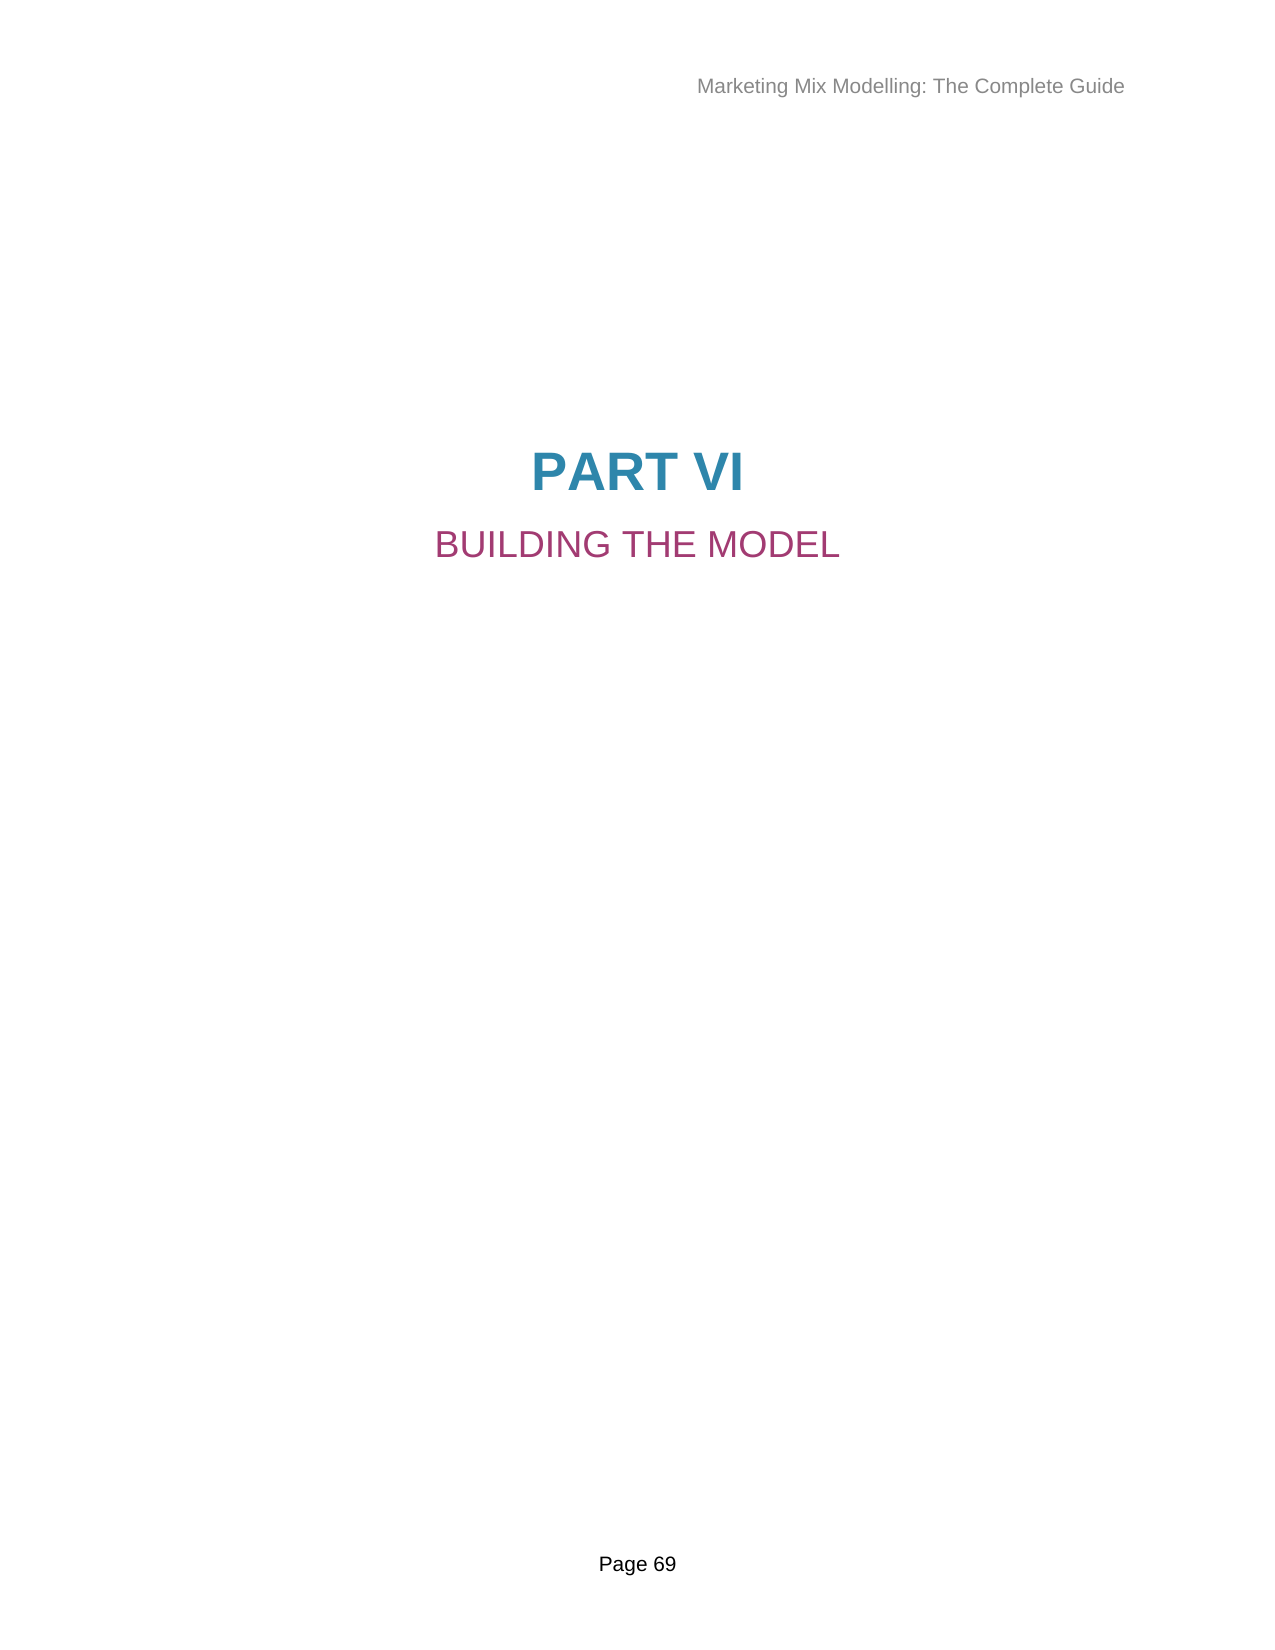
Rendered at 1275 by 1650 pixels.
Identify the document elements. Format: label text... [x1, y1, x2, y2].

text BUILDING THE MODEL [150, 522, 1125, 565]
text PART VI [150, 439, 1125, 501]
